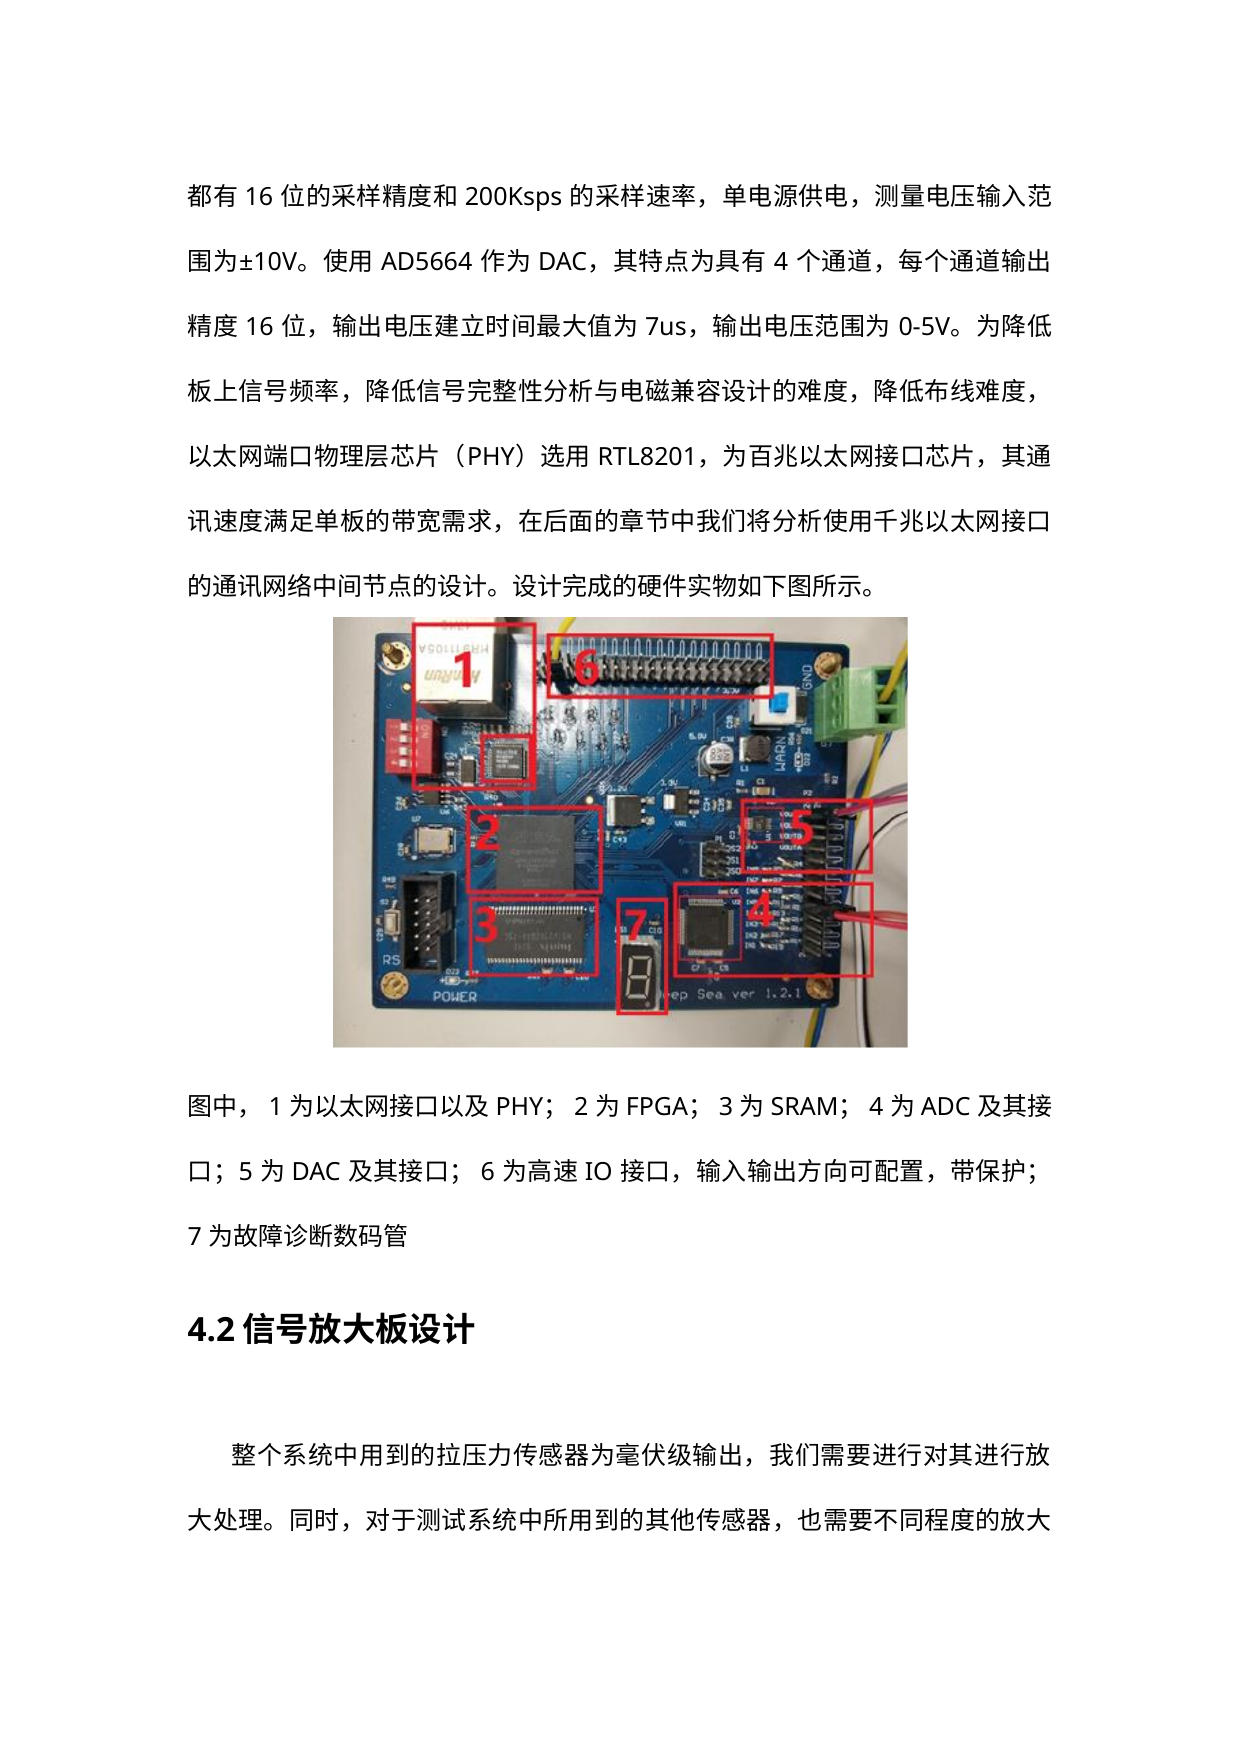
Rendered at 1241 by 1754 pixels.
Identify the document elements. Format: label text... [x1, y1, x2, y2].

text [187, 1421, 1053, 1551]
subtitle 4.2信号放大板设计 [187, 1294, 1053, 1359]
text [187, 162, 1053, 617]
picture [332, 617, 908, 1048]
text 图中， 1 为以太网接口以及 PHY； 2 为 FPGA； 3 为 SRAM； 4 为 ADC 及其接口；5 为 DAC 及其接口； 6 为高速 IO 接口，输入输出方向可配置，带保护； 7 为故障诊断数码管 [187, 1072, 1053, 1267]
